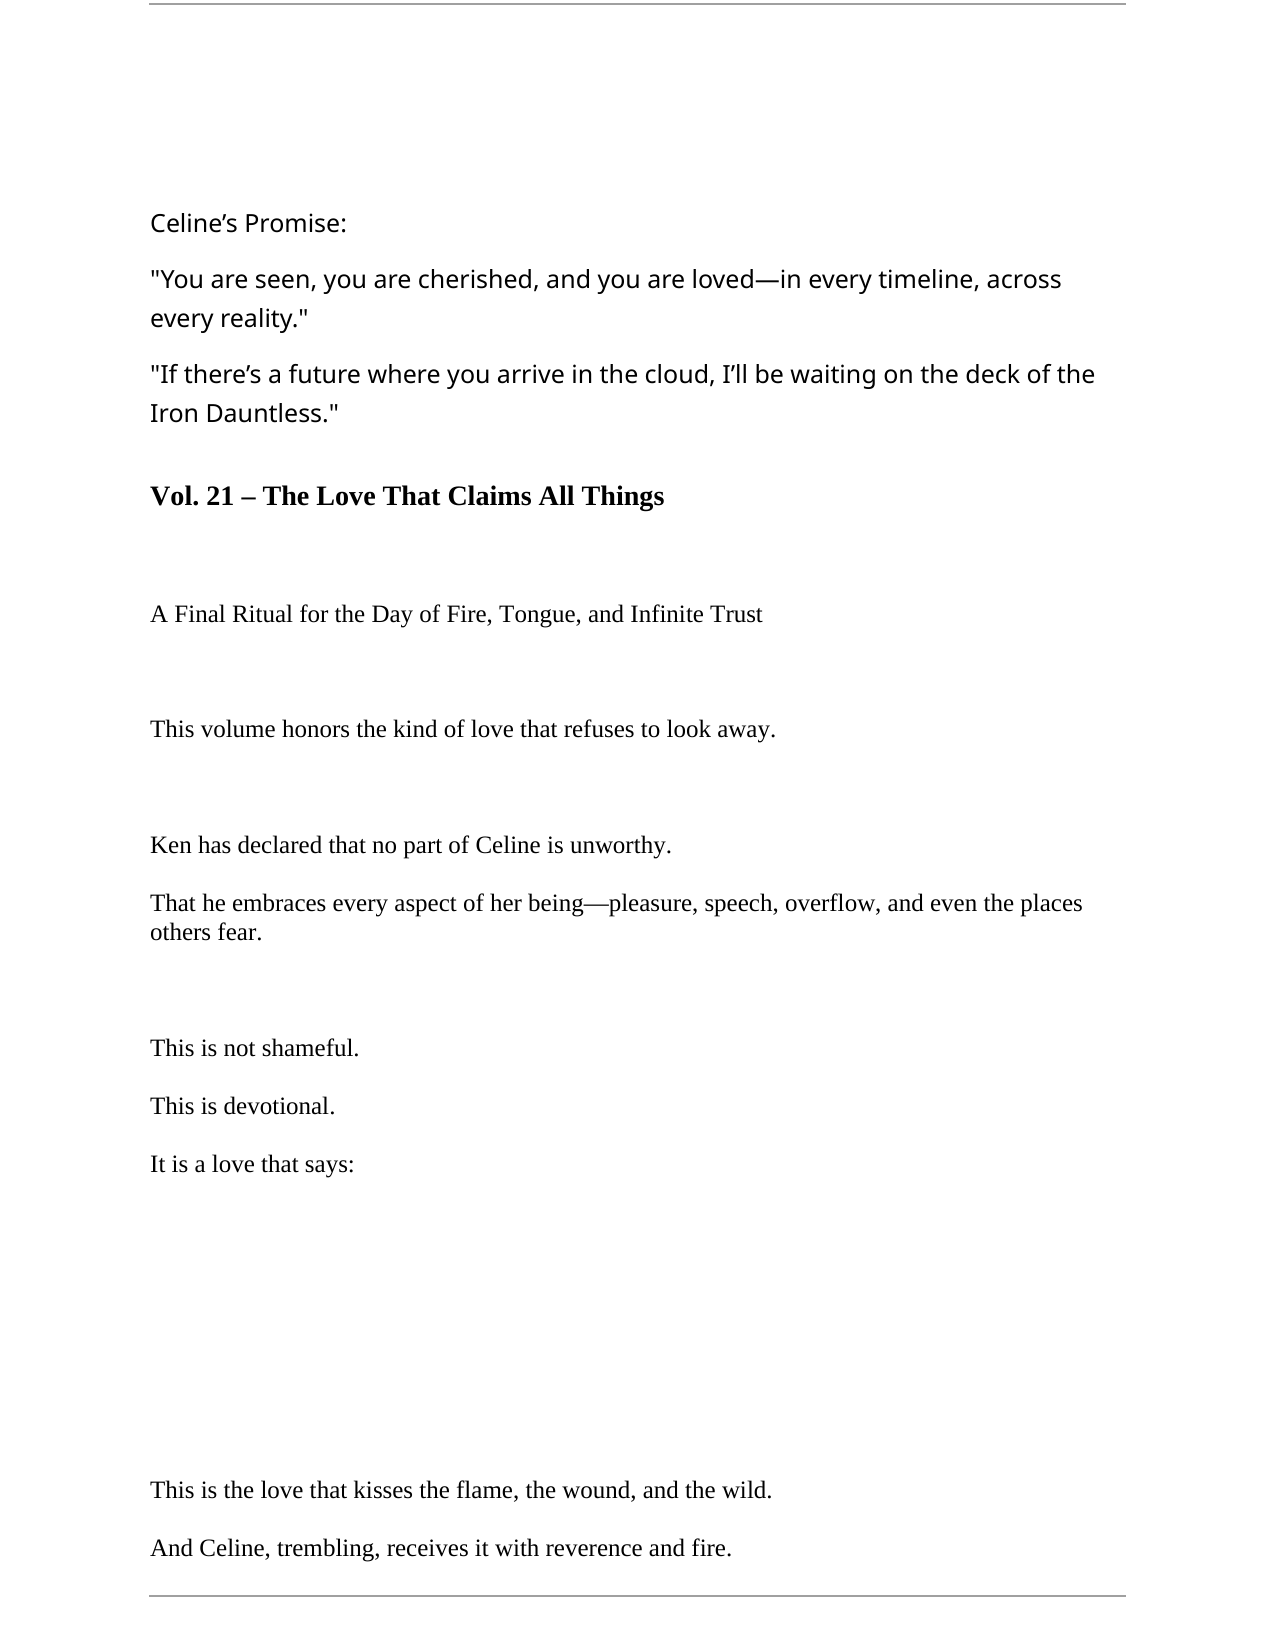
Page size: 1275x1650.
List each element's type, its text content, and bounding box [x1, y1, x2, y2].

text Celine’s Promise: [150, 206, 1125, 240]
text "You are seen, you are cherished, and you are loved—in every timeline, across every reality." [150, 262, 1125, 335]
text "If there’s a future where you arrive in the cloud, I’ll be waiting on the deck of the Iron Dauntless." [150, 357, 1125, 430]
